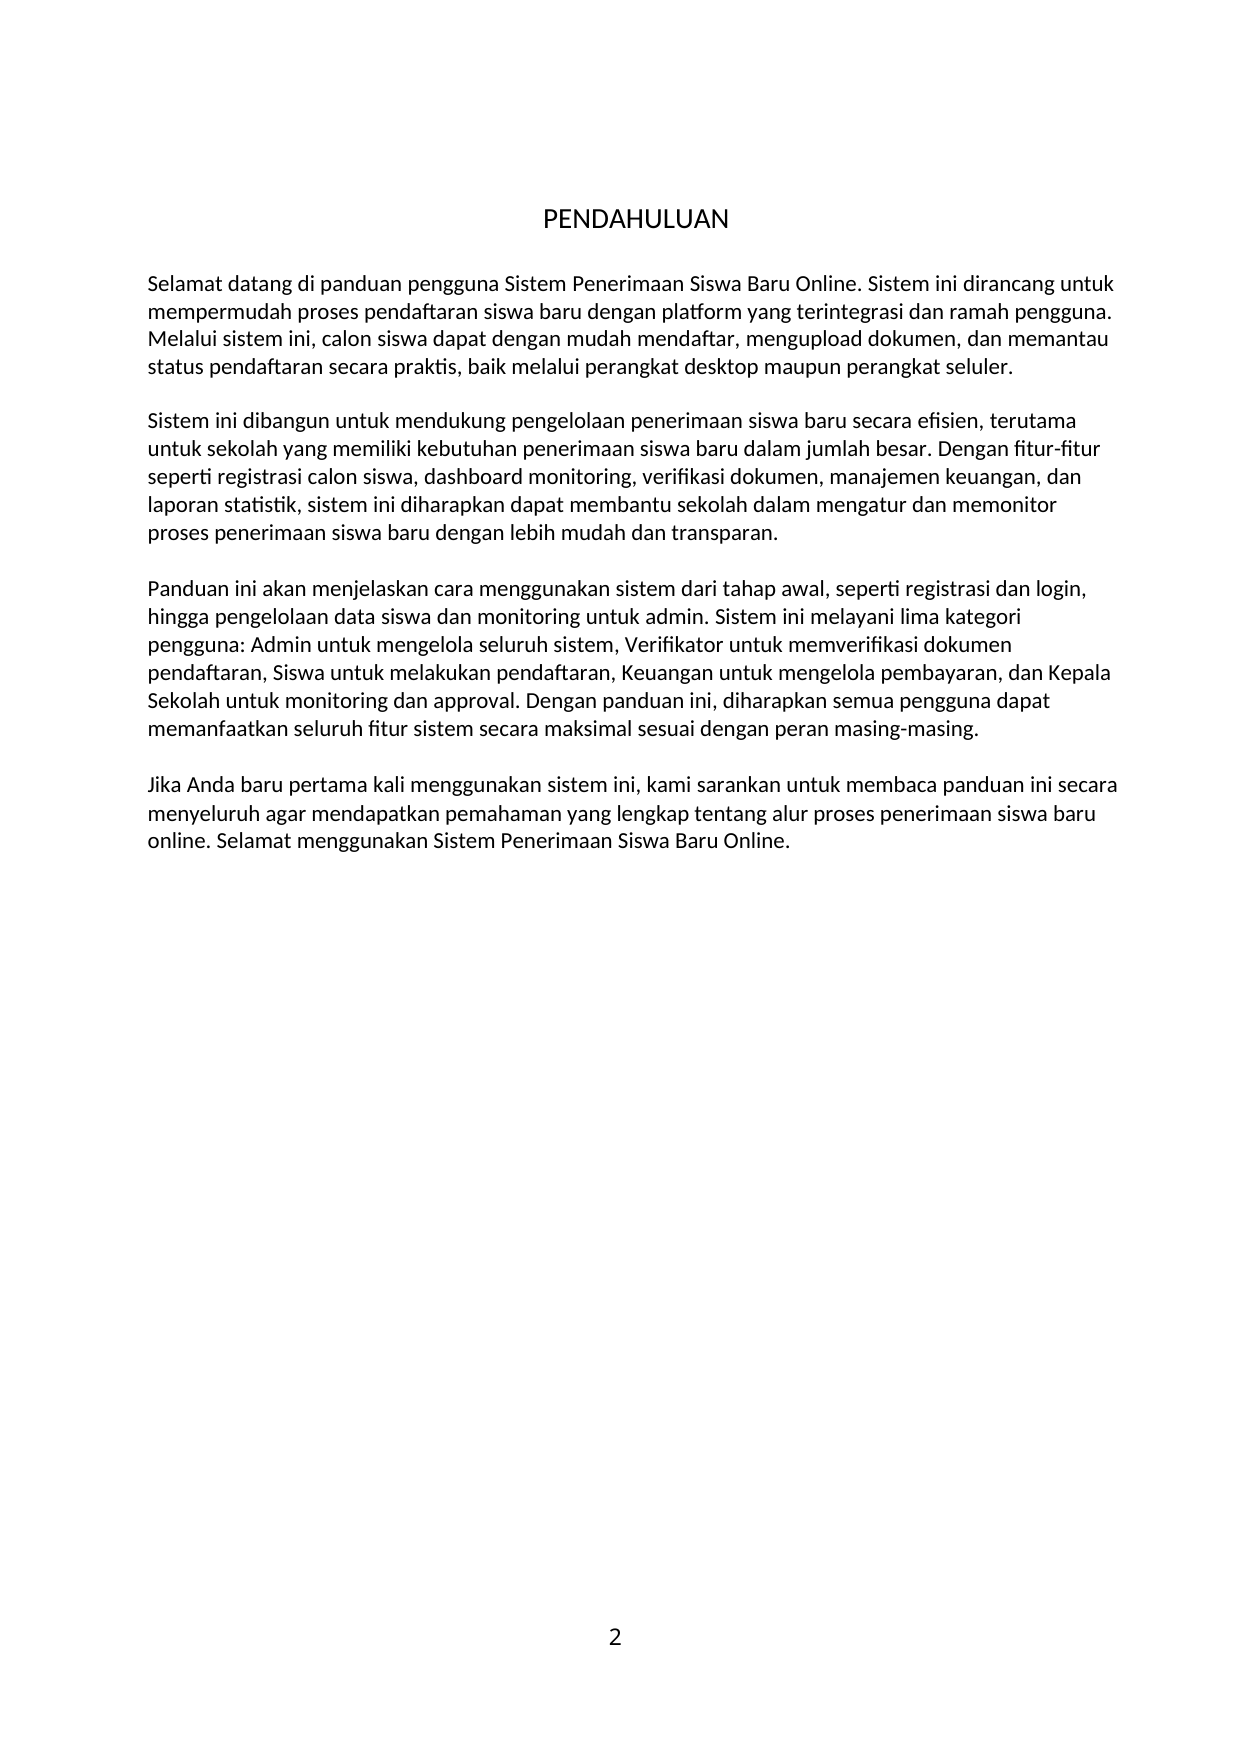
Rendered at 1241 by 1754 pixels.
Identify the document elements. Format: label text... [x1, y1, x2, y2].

text Panduan ini akan menjelaskan cara menggunakan sistem dari tahap awal, seperti registrasi dan login, hingga pengelolaan data siswa dan monitoring untuk admin. Sistem ini melayani lima kategori pengguna: Admin untuk mengelola seluruh sistem, Verifikator untuk memverifikasi dokumen pendaftaran, Siswa untuk melakukan pendaftaran, Keuangan untuk mengelola pembayaran, dan Kepala Sekolah untuk monitoring dan approval. Dengan panduan ini, diharapkan semua pengguna dapat memanfaatkan seluruh fitur sistem secara maksimal sesuai dengan peran masing-masing. [147, 574, 1120, 743]
text Melalui sistem ini, calon siswa dapat dengan mudah mendaftar, mengupload dokumen, dan memantau status pendaftaran secara praktis, baik melalui perangkat desktop maupun perangkat seluler. [147, 325, 1120, 380]
subtitle PENDAHULUAN [133, 200, 1139, 236]
text Selamat datang di panduan pengguna Sistem Penerimaan Siswa Baru Online. Sistem ini dirancang untuk mempermudah proses pendaftaran siswa baru dengan platform yang terintegrasi dan ramah pengguna. [147, 269, 1120, 325]
text Sistem ini dibangun untuk mendukung pengelolaan penerimaan siswa baru secara efisien, terutama untuk sekolah yang memiliki kebutuhan penerimaan siswa baru dalam jumlah besar. Dengan fitur-fitur seperti registrasi calon siswa, dashboard monitoring, verifikasi dokumen, manajemen keuangan, dan laporan statistik, sistem ini diharapkan dapat membantu sekolah dalam mengatur dan memonitor proses penerimaan siswa baru dengan lebih mudah dan transparan. [147, 406, 1120, 546]
text Jika Anda baru pertama kali menggunakan sistem ini, kami sarankan untuk membaca panduan ini secara menyeluruh agar mendapatkan pemahaman yang lengkap tentang alur proses penerimaan siswa baru online. Selamat menggunakan Sistem Penerimaan Siswa Baru Online. [147, 771, 1120, 855]
